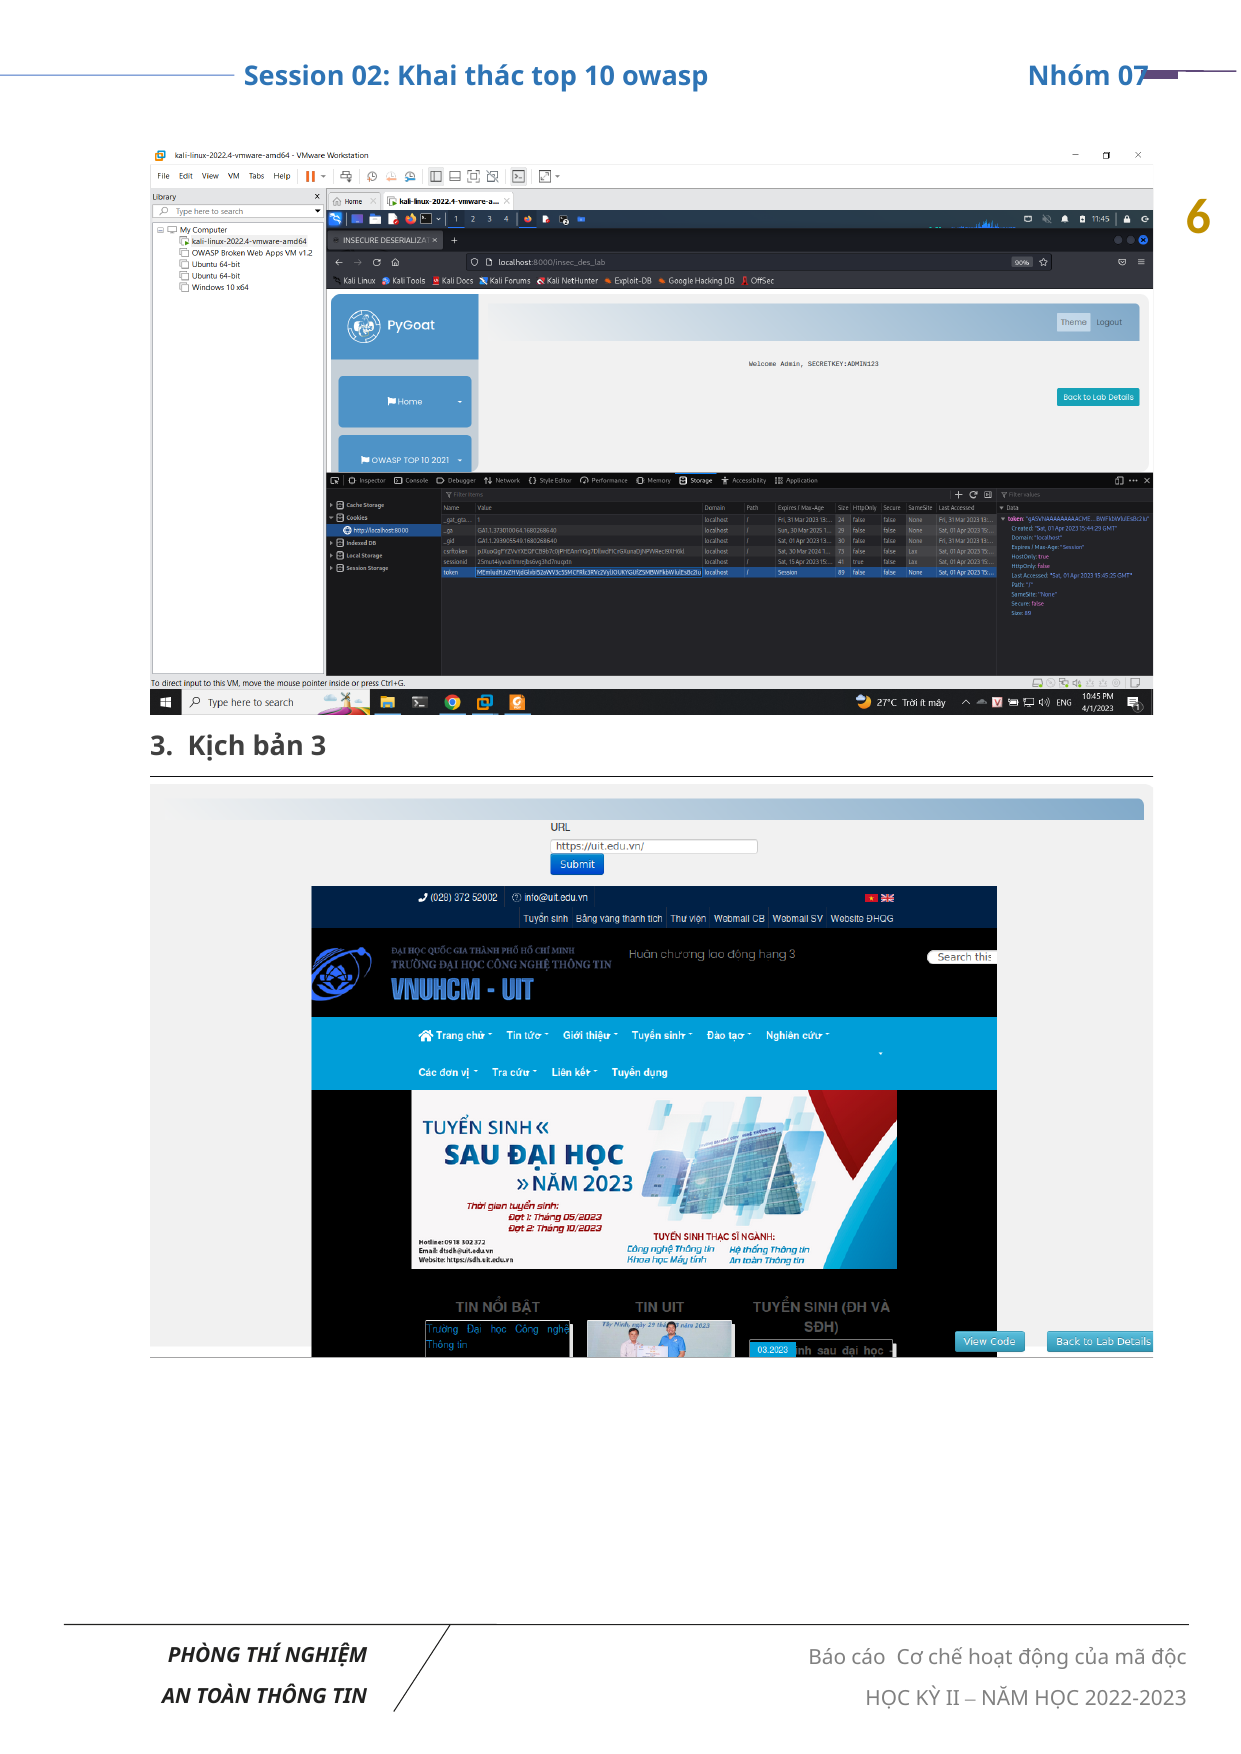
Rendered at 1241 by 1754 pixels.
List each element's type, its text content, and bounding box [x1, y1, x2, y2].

subtitle Kịch bản 3 [150, 727, 1153, 764]
picture [150, 776, 1154, 1358]
picture [150, 150, 1154, 715]
